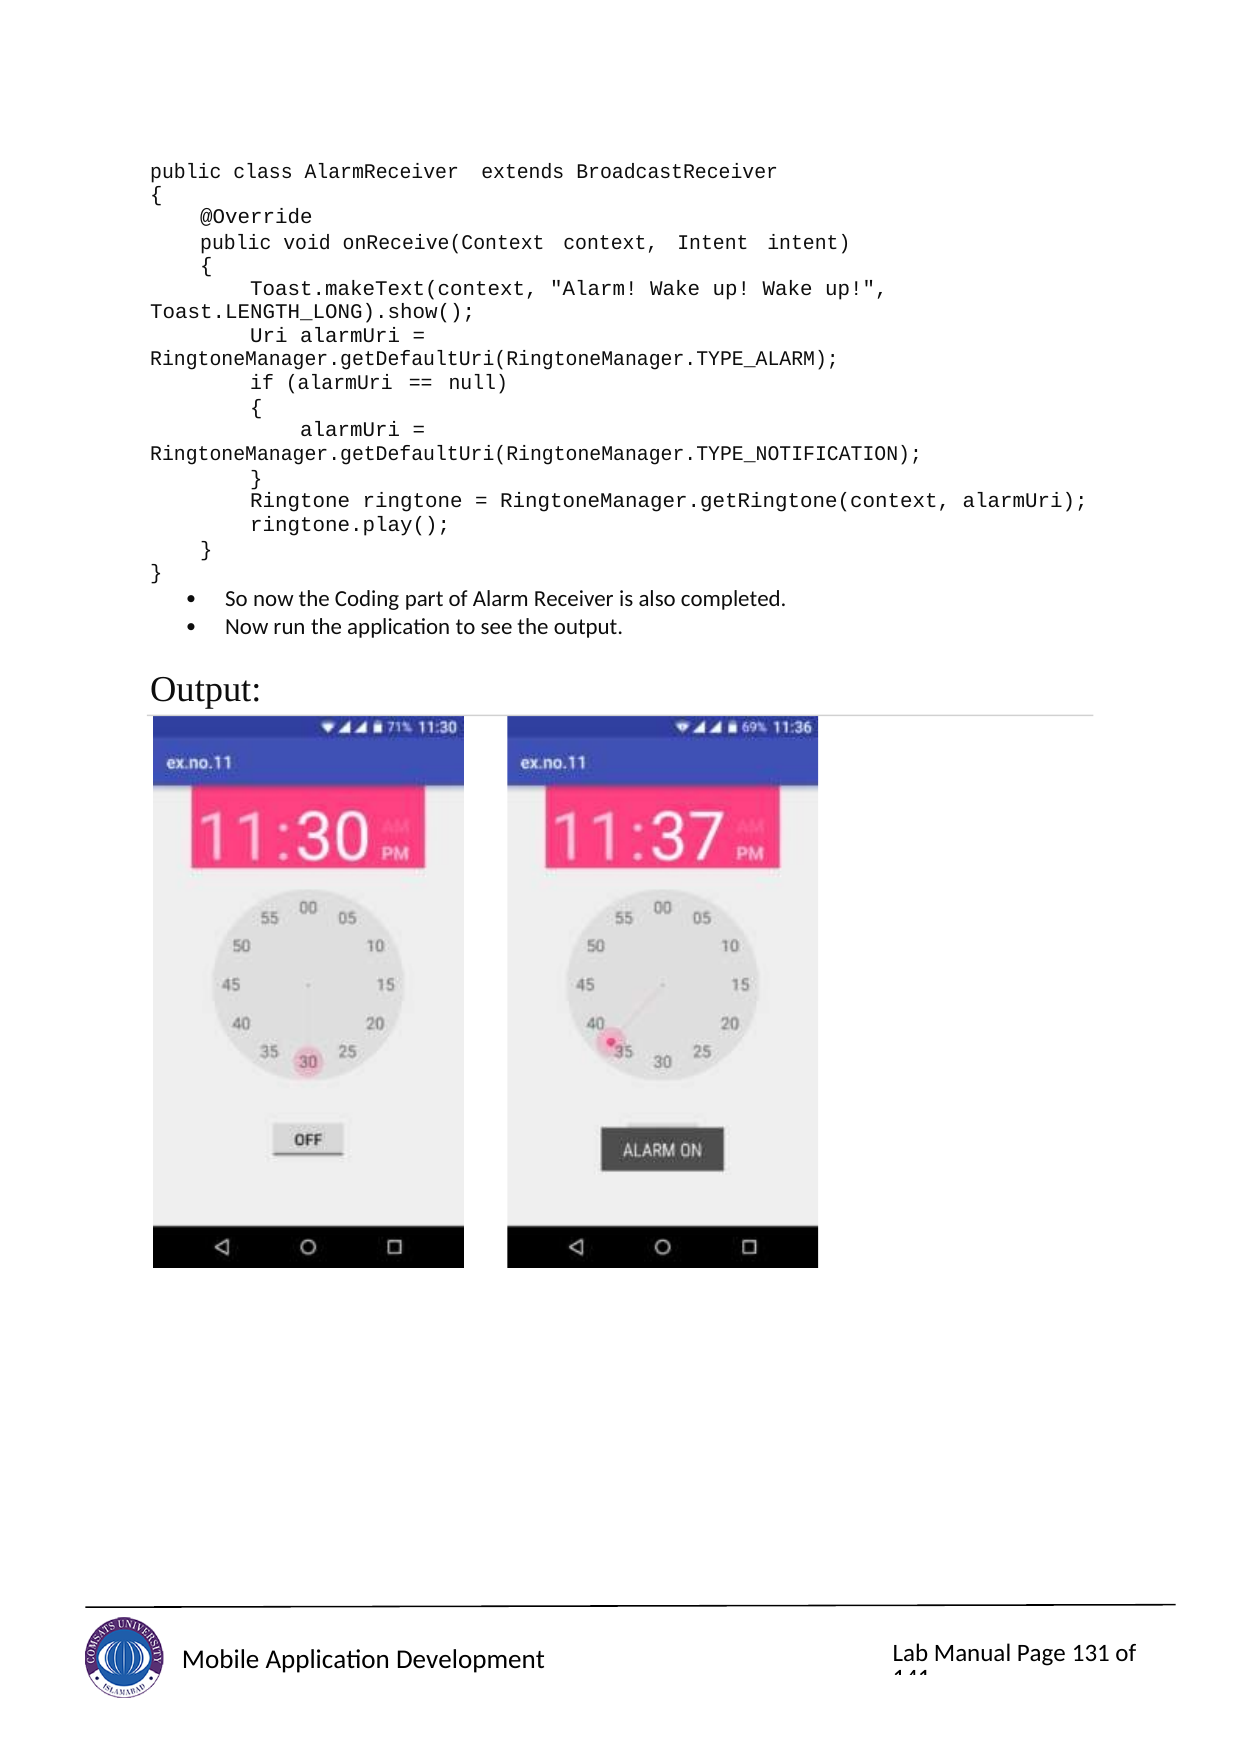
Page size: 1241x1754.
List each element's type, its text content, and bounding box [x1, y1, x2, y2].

text { [200, 254, 1182, 277]
picture [507, 717, 819, 1268]
text Output: [150, 667, 1182, 709]
text Uri alarmUri = RingtoneManager.getDefaultUri(RingtoneManager.TYPE_ALARM); [150, 325, 1083, 372]
text public class AlarmReceiver extends BroadcastReceiver [150, 159, 1182, 183]
text if (alarmUri == null) [250, 372, 1182, 396]
text Ringtone ringtone = RingtoneManager.getRingtone(context, alarmUri); ringtone.play(); [250, 490, 1089, 537]
picture [85, 1617, 165, 1698]
picture [153, 717, 464, 1268]
text } [200, 537, 1182, 561]
list Now run the application to see the output. [187, 612, 1182, 640]
text } [150, 561, 1182, 584]
text alarmUri = RingtoneManager.getDefaultUri(RingtoneManager.TYPE_NOTIFICATION); [150, 419, 1120, 467]
text } [250, 467, 1182, 490]
list So now the Coding part of Alarm Receiver is also completed. [187, 584, 1182, 612]
text @Override [200, 207, 1182, 230]
text Toast.makeText(context, "Alarm! Wake up! Wake up!", Toast.LENGTH_LONG).show(); [150, 277, 889, 325]
text { [150, 183, 1182, 207]
text public void onReceive(Context context, Intent intent) [200, 230, 1182, 254]
text { [250, 396, 1182, 419]
